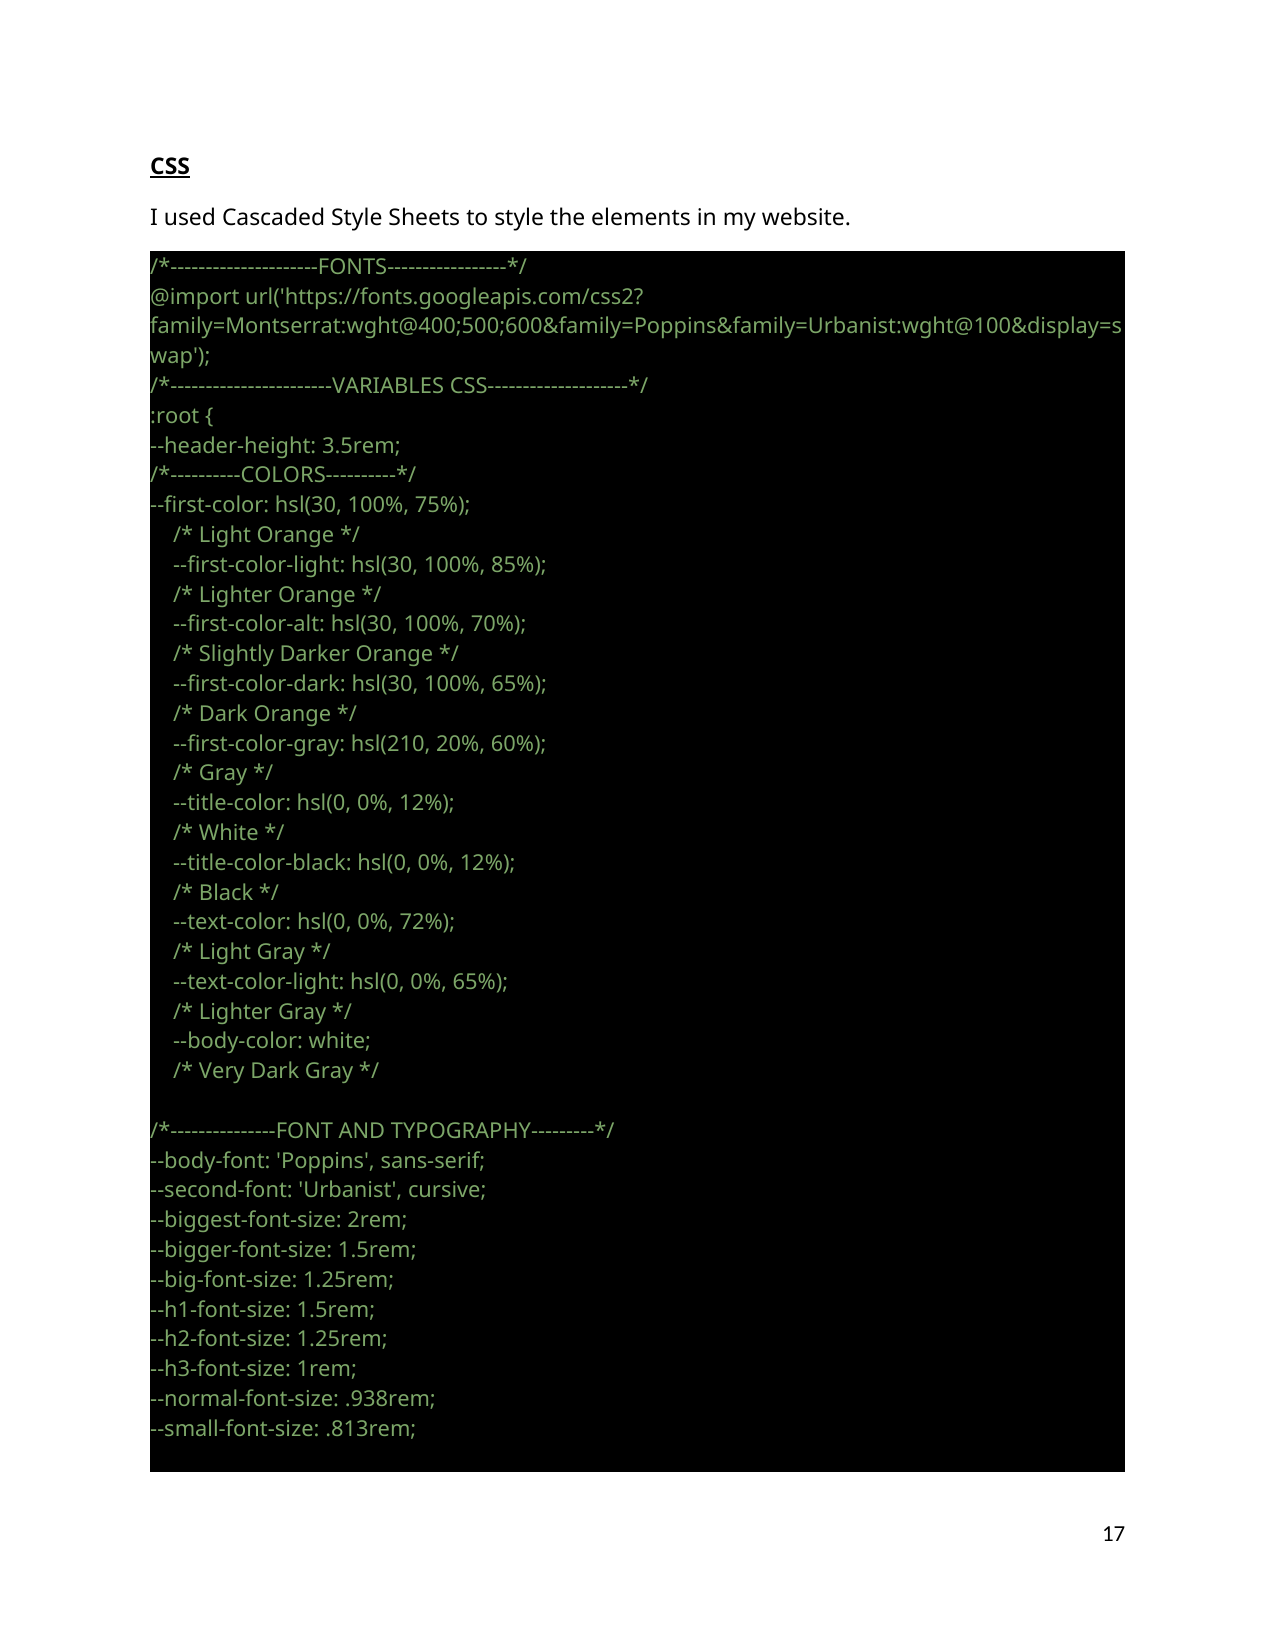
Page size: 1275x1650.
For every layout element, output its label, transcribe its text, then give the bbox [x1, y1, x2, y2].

text --text-color: hsl(0, 0%, 72%); [150, 906, 1125, 936]
text --normal-font-size: .938rem; [150, 1383, 1125, 1413]
text /* Lighter Orange */ [150, 578, 1125, 608]
text /* Light Orange */ [150, 519, 1125, 549]
text /*----------COLORS----------*/ [150, 459, 1125, 489]
text :root { [150, 400, 1125, 429]
text --body-font: 'Poppins', sans-serif; [150, 1144, 1125, 1174]
text /* Lighter Gray */ [150, 996, 1125, 1025]
text /* Black */ [150, 876, 1125, 906]
text --h3-font-size: 1rem; [150, 1353, 1125, 1383]
text /*---------------------FONTS-----------------*/ [150, 251, 1125, 281]
text --title-color: hsl(0, 0%, 12%); [150, 787, 1125, 817]
text --first-color-light: hsl(30, 100%, 85%); [150, 549, 1125, 578]
text --first-color-gray: hsl(210, 20%, 60%); [150, 727, 1125, 757]
text --big-font-size: 1.25rem; [150, 1264, 1125, 1293]
text --header-height: 3.5rem; [150, 429, 1125, 459]
text --bigger-font-size: 1.5rem; [150, 1234, 1125, 1264]
text /*---------------FONT AND TYPOGRAPHY---------*/ [150, 1115, 1125, 1144]
text /* Slightly Darker Orange */ [150, 638, 1125, 668]
text @import url('https://fonts.googleapis.com/css2?family=Montserrat:wght@400;500;600&family=Poppins&family=Urbanist:wght@100&display=swap'); [150, 281, 1125, 370]
text /* Light Gray */ [150, 936, 1125, 966]
text /*-----------------------VARIABLES CSS--------------------*/ [150, 370, 1125, 400]
text --small-font-size: .813rem; [150, 1413, 1125, 1442]
text --first-color: hsl(30, 100%, 75%); [150, 489, 1125, 519]
text --biggest-font-size: 2rem; [150, 1204, 1125, 1234]
text --text-color-light: hsl(0, 0%, 65%); [150, 966, 1125, 996]
text --h2-font-size: 1.25rem; [150, 1323, 1125, 1353]
text /* Dark Orange */ [150, 698, 1125, 727]
text /* Gray */ [150, 757, 1125, 787]
text --second-font: 'Urbanist', cursive; [150, 1174, 1125, 1204]
text CSS [150, 150, 1125, 181]
text I used Cascaded Style Sheets to style the elements in my website. [150, 200, 1125, 232]
text /* White */ [150, 817, 1125, 847]
text /* Very Dark Gray */ [150, 1055, 1125, 1085]
text --body-color: white; [150, 1025, 1125, 1055]
text --title-color-black: hsl(0, 0%, 12%); [150, 847, 1125, 876]
text --first-color-alt: hsl(30, 100%, 70%); [150, 608, 1125, 638]
text --h1-font-size: 1.5rem; [150, 1293, 1125, 1323]
text --first-color-dark: hsl(30, 100%, 65%); [150, 668, 1125, 698]
